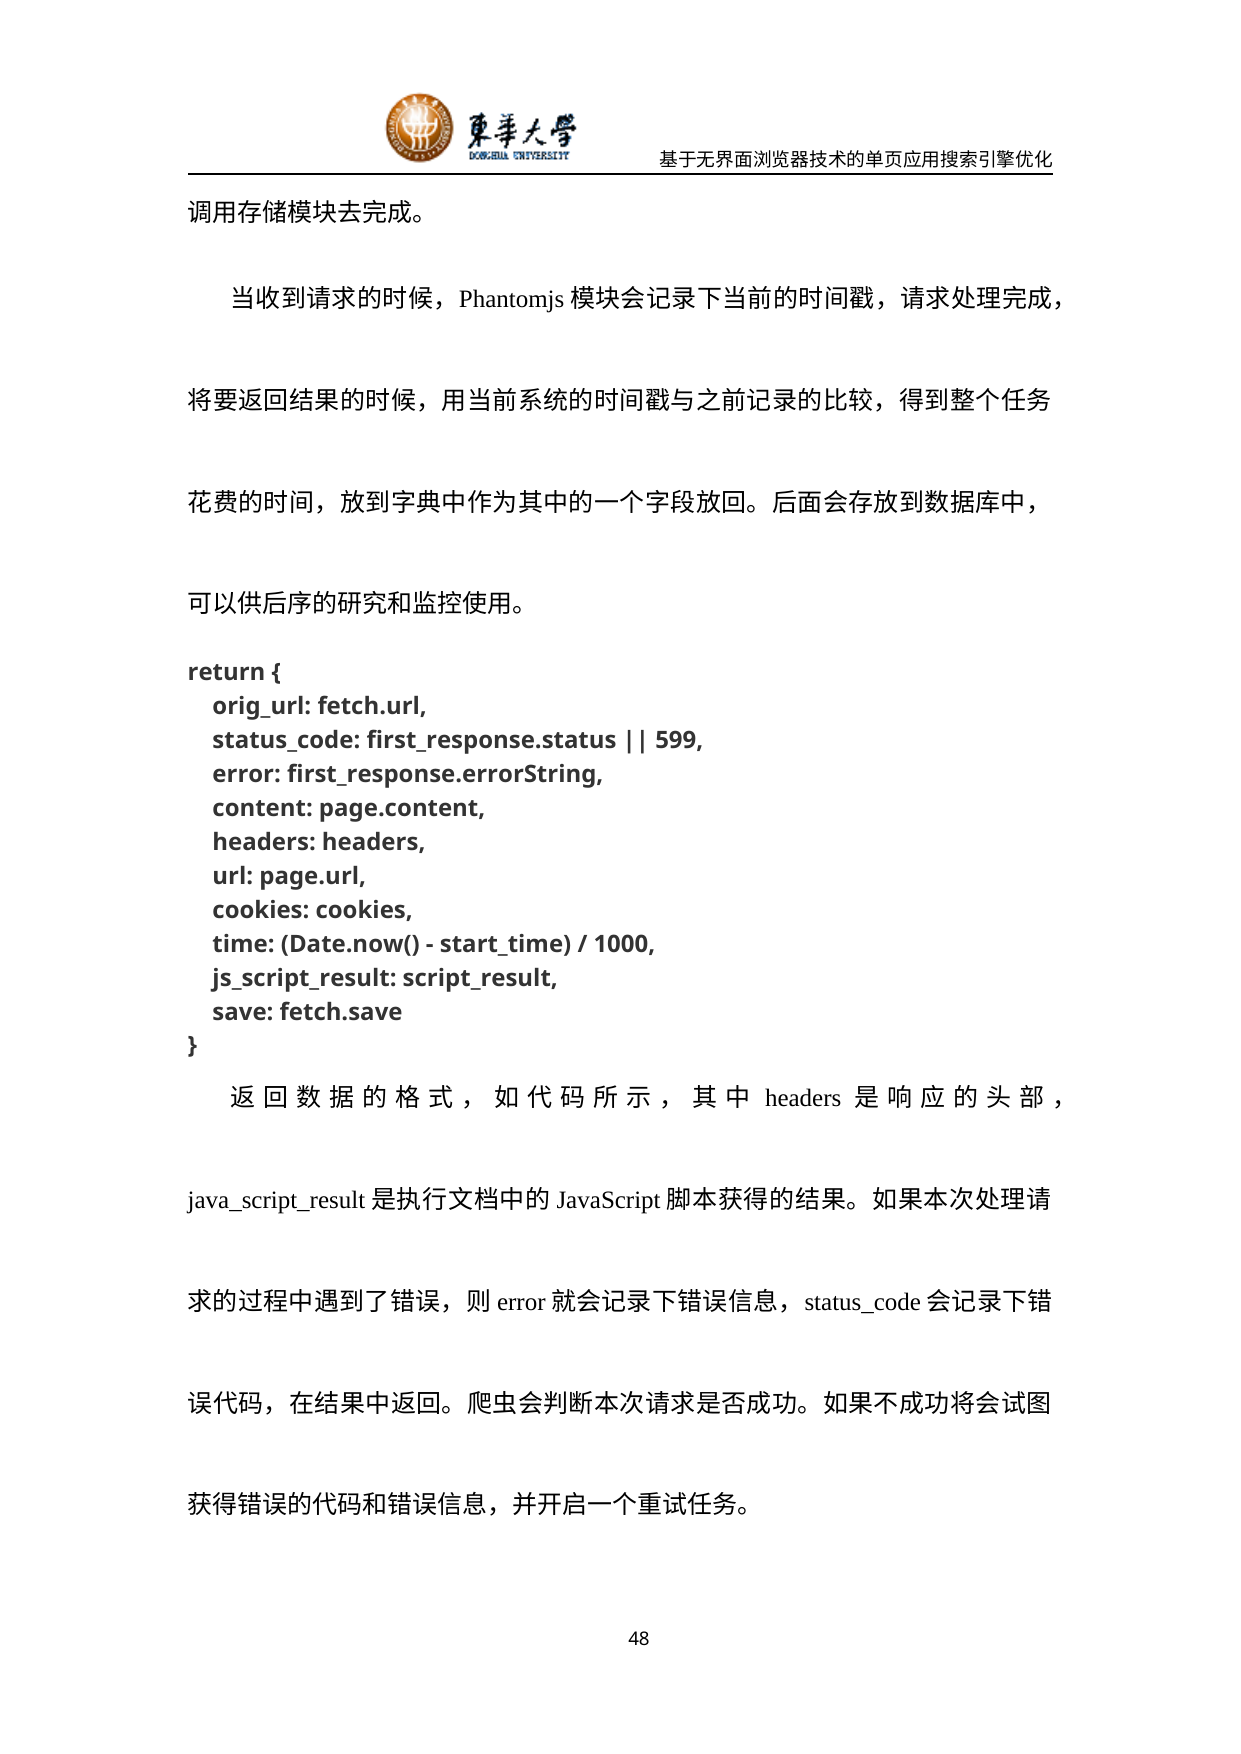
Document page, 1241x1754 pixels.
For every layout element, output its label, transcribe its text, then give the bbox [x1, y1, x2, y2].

text Phantomjs模块运行之后。通过监听一个端口（默认为12306）来与其他模块进行交互。爬虫将下载的文档发到这个端口，Phantomjs便开启一个任务，执行文档的JavaScript脚本，执行完成后，以一个字典返回。后面的操作，爬虫会调用存储模块去完成。 [187, 176, 1053, 244]
text 当收到请求的时候，Phantomjs模块会记录下当前的时间戳，请求处理完成，将要返回结果的时候，用当前系统的时间戳与之前记录的比较，得到整个任务花费的时间，放到字典中作为其中的一个字段放回。后面会存放到数据库中，可以供后序的研究和监控使用。 [187, 262, 1053, 636]
text return { orig_url: fetch.url, status_code: first_response.status || 599, error: first_response.errorString, content: page.content, headers: headers, url: page.url, cookies: cookies, time: (Date.now() - start_time) / 1000, js_script_result: script_result, save: fetch.save } [187, 654, 1053, 1062]
text 返回数据的格式，如代码所示，其中headers是响应的头部，java_script_result是执行文档中的JavaScript脚本获得的结果。如果本次处理请求的过程中遇到了错误，则error就会记录下错误信息，status_code会记录下错误代码，在结果中返回。爬虫会判断本次请求是否成功。如果不成功将会试图获得错误的代码和错误信息，并开启一个重试任务。 [187, 1062, 1053, 1537]
picture [382, 88, 581, 166]
